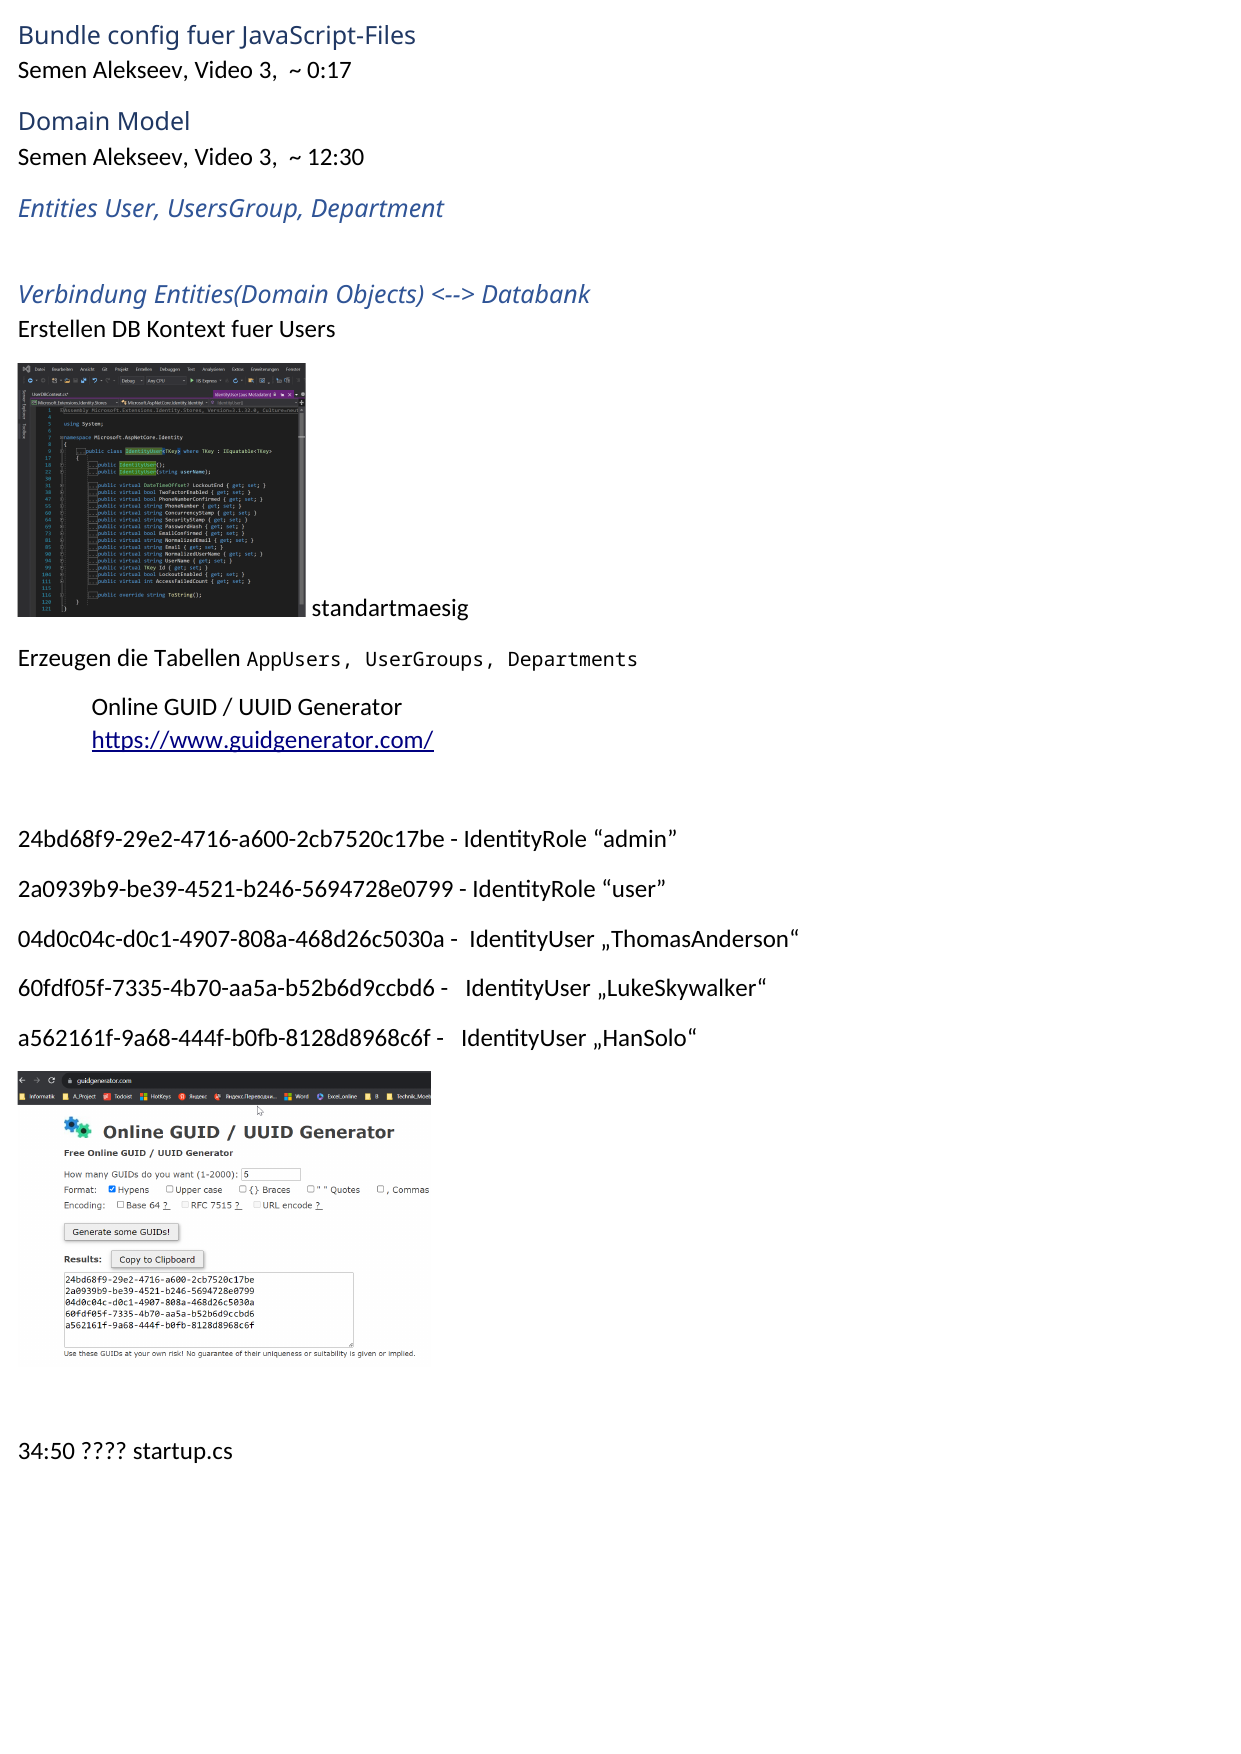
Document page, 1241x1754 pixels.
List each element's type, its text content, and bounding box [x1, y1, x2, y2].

text Semen Alekseev, Video 3, ~ 12:30 [18, 141, 1222, 171]
text Erzeugen die Tabellen AppUsers, UserGroups, Departments [18, 642, 1222, 672]
subtitle Entities User, UsersGroup, Department [18, 190, 1222, 224]
text Semen Alekseev, Video 3, ~ 0:17 [18, 54, 1222, 85]
text 2a0939b9-be39-4521-b246-5694728e0799 - IdentityRole “user” [18, 873, 1222, 904]
subtitle Domain Model [18, 104, 1222, 138]
text a562161f-9a68-444f-b0fb-8128d8968c6f - IdentityUser „HanSolo“ [18, 1022, 1222, 1052]
text standartmaesig [18, 363, 1222, 623]
picture [17, 1071, 431, 1367]
text Online GUID / UUID Generator https://www.guidgenerator.com/ [18, 691, 1222, 755]
subtitle Bundle config fuer JavaScript-Files [18, 18, 1222, 52]
text 04d0c04c-d0c1-4907-808a-468d26c5030a - IdentityUser „ThomasAnderson“ [18, 923, 1222, 953]
text Erstellen DB Kontext fuer Users [18, 313, 1222, 344]
text 60fdf05f-7335-4b70-aa5a-b52b6d9ccbd6 - IdentityUser „LukeSkywalker“ [18, 972, 1222, 1003]
text 24bd68f9-29e2-4716-a600-2cb7520c17be - IdentityRole “admin” [18, 823, 1222, 854]
picture [17, 363, 306, 617]
text 34:50 ???? startup.cs [18, 1435, 1222, 1466]
subtitle Verbindung Entities(Domain Objects) <--> Databank [18, 277, 1222, 311]
